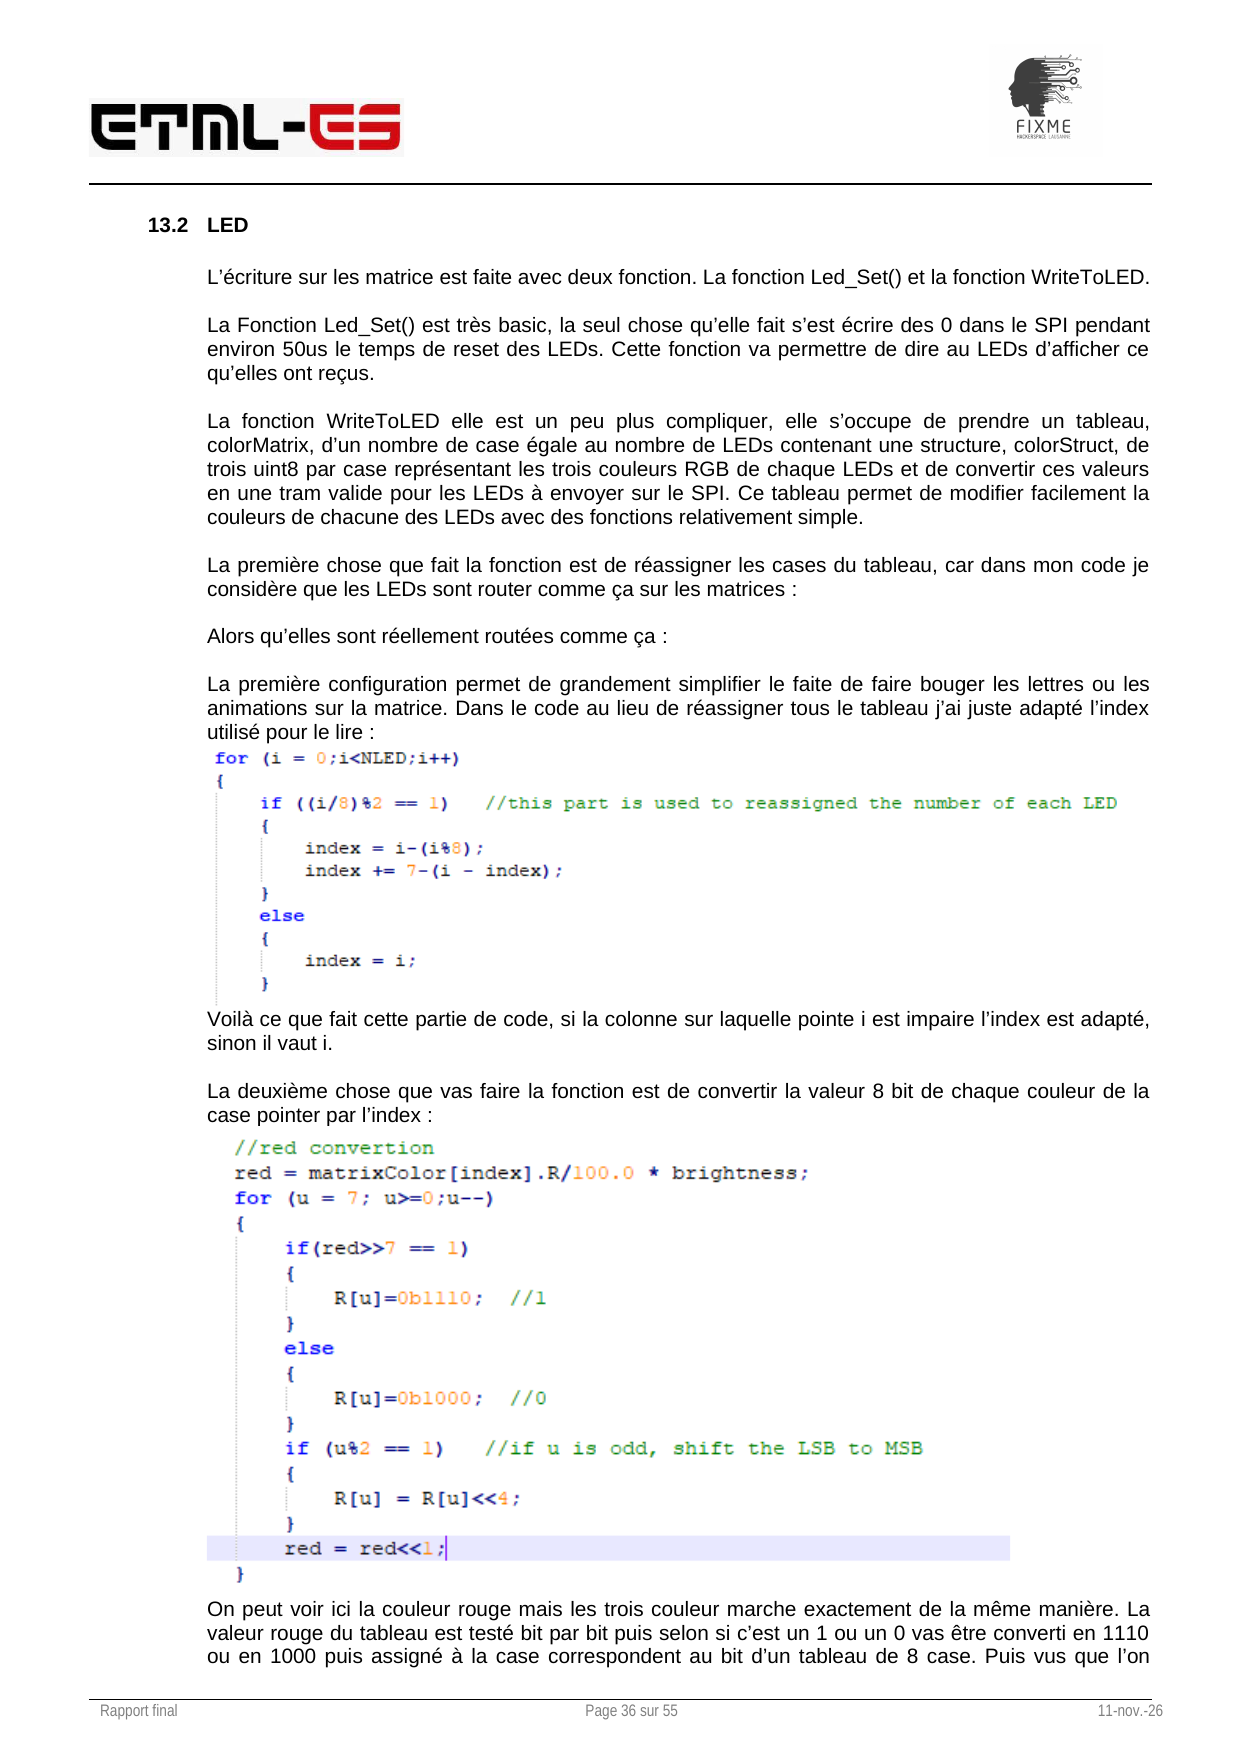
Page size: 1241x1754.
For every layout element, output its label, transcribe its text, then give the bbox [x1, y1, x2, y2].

picture [206, 1126, 1011, 1597]
text Alors qu’elles sont réellement routées comme ça : [207, 624, 1152, 648]
text La deuxième chose que vas faire la fonction est de convertir la valeur 8 bit de chaque couleur de la case pointer par l’index : [207, 1078, 1152, 1126]
picture [988, 44, 1104, 157]
picture [206, 744, 1148, 1007]
subtitle LED [148, 213, 1152, 237]
text La première chose que fait la fonction est de réassigner les cases du tableau, car dans mon code je considère que les LEDs sont router comme ça sur les matrices : [207, 552, 1152, 600]
text Voilà ce que fait cette partie de code, si la colonne sur laquelle pointe i est impaire l’index est adapté, sinon il vaut i. [207, 1007, 1152, 1054]
text L’écriture sur les matrice est faite avec deux fonction. La fonction Led_Set() et la fonction WriteToLED. [207, 265, 1152, 289]
picture [88, 98, 405, 157]
text La première configuration permet de grandement simplifier le faite de faire bouger les lettres ou les animations sur la matrice. Dans le code au lieu de réassigner tous le tableau j’ai juste adapté l’index utilisé pour le lire : [207, 672, 1152, 744]
text La fonction WriteToLED elle est un peu plus compliquer, elle s’occupe de prendre un tableau, colorMatrix, d’un nombre de case égale au nombre de LEDs contenant une structure, colorStruct, de trois uint8 par case représentant les trois couleurs RGB de chaque LEDs et de convertir ces valeurs en une tram valide pour les LEDs à envoyer sur le SPI. Ce tableau permet de modifier facilement la couleurs de chacune des LEDs avec des fonctions relativement simple. [207, 409, 1152, 528]
text La Fonction Led_Set() est très basic, la seul chose qu’elle fait s’est écrire des 0 dans le SPI pendant environ 50us le temps de reset des LEDs. Cette fonction va permettre de dire au LEDs d’afficher ce qu’elles ont reçus. [207, 313, 1152, 385]
